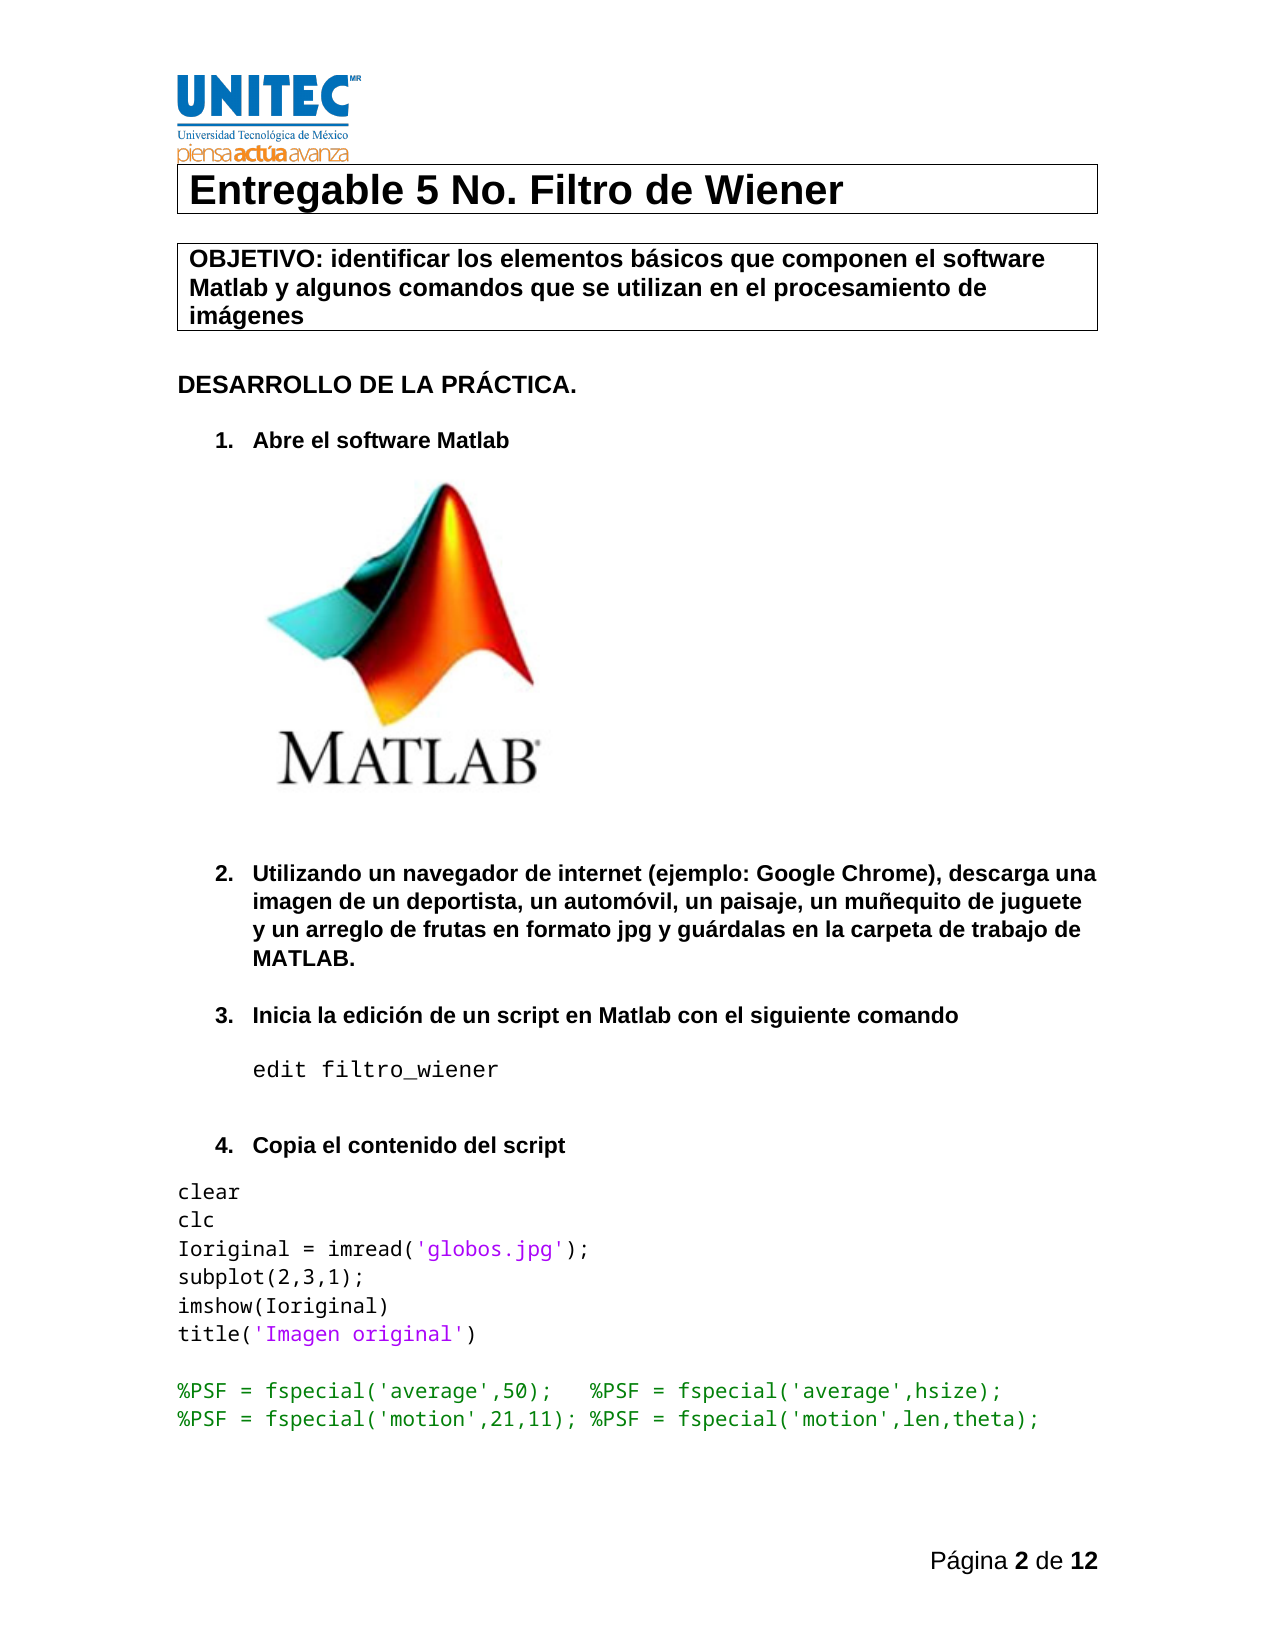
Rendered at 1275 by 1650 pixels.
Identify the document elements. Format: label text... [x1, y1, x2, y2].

table_header OBJETIVO: identificar los elementos básicos que componen el software Matlab y algunos comandos que se utilizan en el procesamiento de imágenes [178, 244, 1097, 330]
text imshow(Ioriginal) [177, 1291, 1098, 1319]
text clear [177, 1177, 1098, 1205]
text clc [177, 1205, 1098, 1234]
table_header Entregable 5 No. Filtro de Wiener [178, 165, 1097, 213]
text %PSF = fspecial('motion',21,11); %PSF = fspecial('motion',len,theta); [177, 1404, 1098, 1433]
text Ioriginal = imread('globos.jpg'); [177, 1234, 1098, 1262]
text subplot(2,3,1); [177, 1262, 1098, 1291]
picture [177, 75, 362, 164]
list edit filtro_wiener [252, 1058, 1098, 1084]
list Copia el contenido del script [215, 1132, 1098, 1158]
picture [252, 455, 565, 807]
list Utilizando un navegador de internet (ejemplo: Google Chrome), descarga una imagen de un deportista, un automóvil, un paisaje, un muñequito de juguete y un arreglo de frutas en formato jpg y guárdalas en la carpeta de trabajo de MATLAB. [215, 859, 1098, 971]
text %PSF = fspecial('average',50); %PSF = fspecial('average',hsize); [177, 1376, 1098, 1404]
text title('Imagen original') [177, 1319, 1098, 1348]
text DESARROLLO DE LA PRÁCTICA. [177, 369, 1098, 398]
list Abre el software Matlab [215, 427, 1098, 453]
list Inicia la edición de un script en Matlab con el siguiente comando [215, 1002, 1098, 1028]
